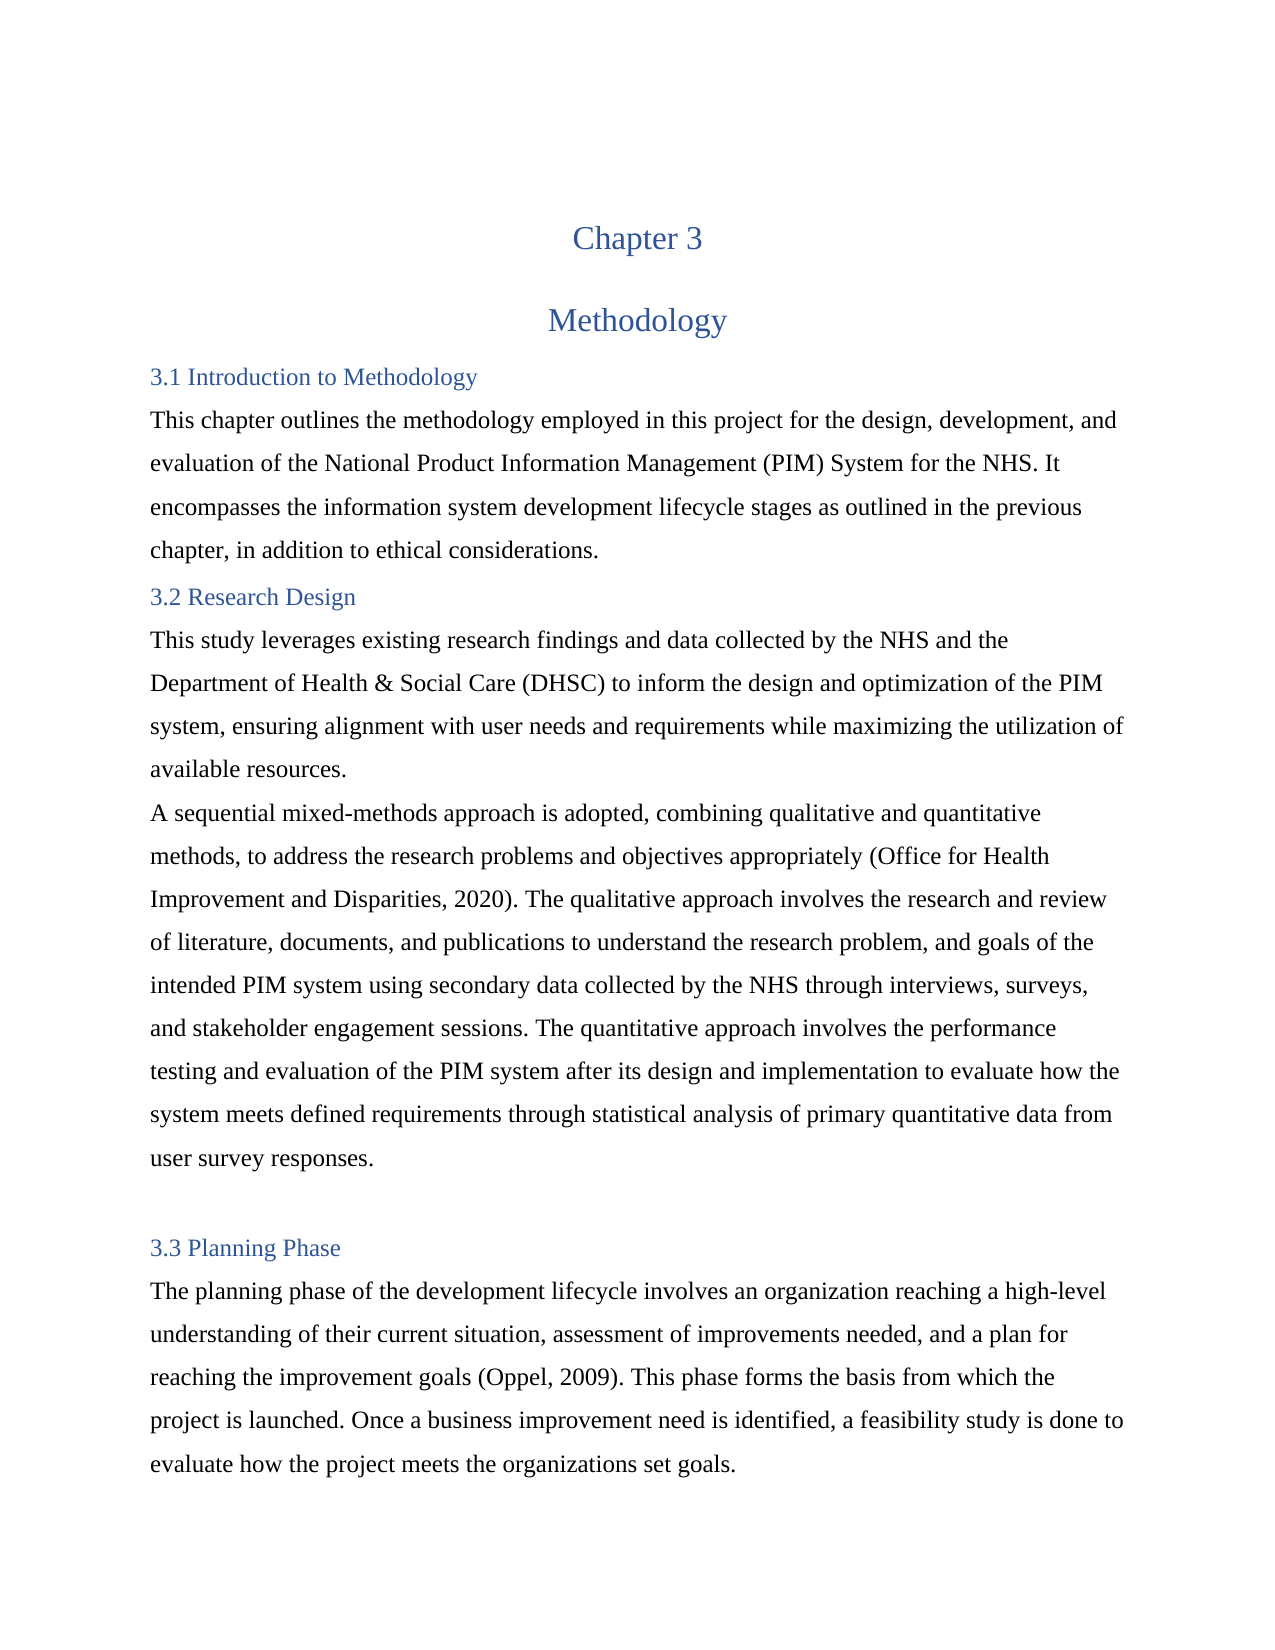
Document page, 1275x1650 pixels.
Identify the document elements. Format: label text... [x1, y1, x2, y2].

text The planning phase of the development lifecycle involves an organization reaching a high-level understanding of their current situation, assessment of improvements needed, and a plan for reaching the improvement goals . This phase forms the basis from which the project is launched. Once a business improvement need is identified, a feasibility study is done to evaluate how the project meets the organizations set goals. [150, 1276, 1125, 1477]
subtitle 3.2 Research Design [150, 582, 1125, 611]
text This study leverages existing research findings and data collected by the NHS and the Department of Health & Social Care (DHSC) to inform the design and optimization of the PIM system, ensuring alignment with user needs and requirements while maximizing the utilization of available resources. [150, 625, 1125, 783]
subtitle 3.3 Planning Phase [150, 1233, 1125, 1262]
text A sequential mixed-methods approach is adopted, combining qualitative and quantitative methods, to address the research problems and objectives appropriately . The qualitative approach involves the research and review of literature, documents, and publications to understand the research problem, and goals of the intended PIM system using secondary data collected by the NHS through interviews, surveys, and stakeholder engagement sessions. The quantitative approach involves the performance testing and evaluation of the PIM system after its design and implementation to evaluate how the system meets defined requirements through statistical analysis of primary quantitative data from user survey responses. [150, 798, 1125, 1171]
subtitle Chapter 3 [150, 218, 1125, 256]
text This chapter outlines the methodology employed in this project for the design, development, and evaluation of the National Product Information Management (PIM) System for the NHS. It encompasses the information system development lifecycle stages as outlined in the previous chapter, in addition to ethical considerations. [150, 405, 1125, 563]
subtitle Methodology [150, 301, 1125, 339]
subtitle 3.1 Introduction to Methodology [150, 362, 1125, 391]
